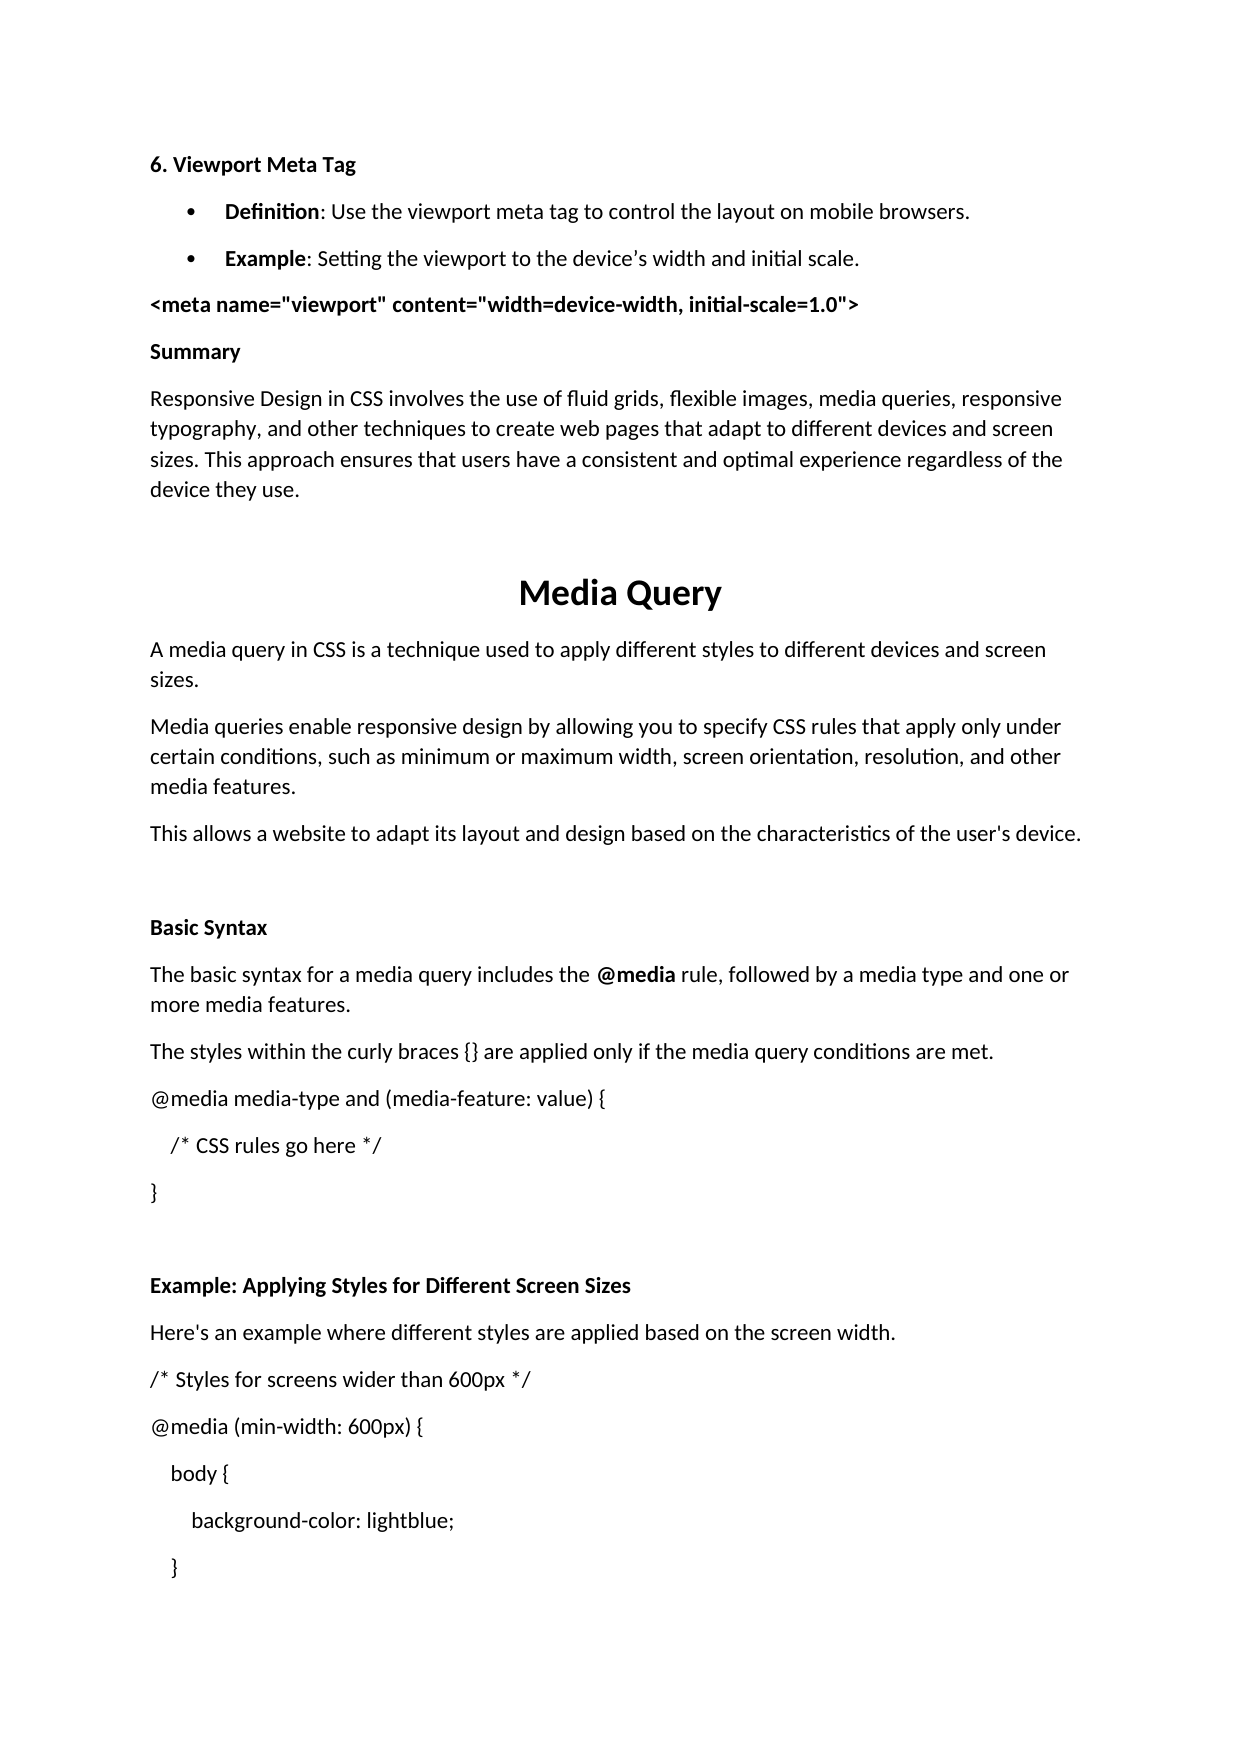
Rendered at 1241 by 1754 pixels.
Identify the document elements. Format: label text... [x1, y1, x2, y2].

list Definition: Use the viewport meta tag to control the layout on mobile browsers. [187, 197, 1090, 225]
text @media media-type and (media-feature: value) { [150, 1084, 1090, 1112]
text /* Styles for screens wider than 600px */ [150, 1365, 1090, 1393]
text } [150, 1553, 1090, 1581]
text } [150, 1178, 1090, 1206]
text Responsive Design in CSS involves the use of fluid grids, flexible images, media queries, responsive typography, and other techniques to create web pages that adapt to different devices and screen sizes. This approach ensures that users have a consistent and optimal experience regardless of the device they use. [150, 384, 1090, 503]
text body { [150, 1459, 1090, 1487]
text This allows a website to adapt its layout and design based on the characteristics of the user's device. [150, 819, 1090, 847]
text The basic syntax for a media query includes the @media rule, followed by a media type and one or more media features. [150, 960, 1090, 1018]
text Media queries enable responsive design by allowing you to specify CSS rules that apply only under certain conditions, such as minimum or maximum width, screen orientation, resolution, and other media features. [150, 712, 1090, 800]
text A media query in CSS is a technique used to apply different styles to different devices and screen sizes. [150, 635, 1090, 693]
text Example: Applying Styles for Different Screen Sizes [150, 1271, 1090, 1299]
list Example: Setting the viewport to the device’s width and initial scale. [187, 244, 1090, 272]
text The styles within the curly braces {} are applied only if the media query conditions are met. [150, 1037, 1090, 1065]
text background-color: lightblue; [150, 1506, 1090, 1534]
text Basic Syntax [150, 913, 1090, 941]
text @media (min-width: 600px) { [150, 1412, 1090, 1440]
text /* CSS rules go here */ [150, 1131, 1090, 1159]
text Media Query [150, 569, 1090, 614]
text Summary [150, 337, 1090, 366]
text Here's an example where different styles are applied based on the screen width. [150, 1318, 1090, 1346]
text 6. Viewport Meta Tag [150, 150, 1090, 178]
text <meta name="viewport" content="width=device-width, initial-scale=1.0"> [150, 291, 1090, 319]
